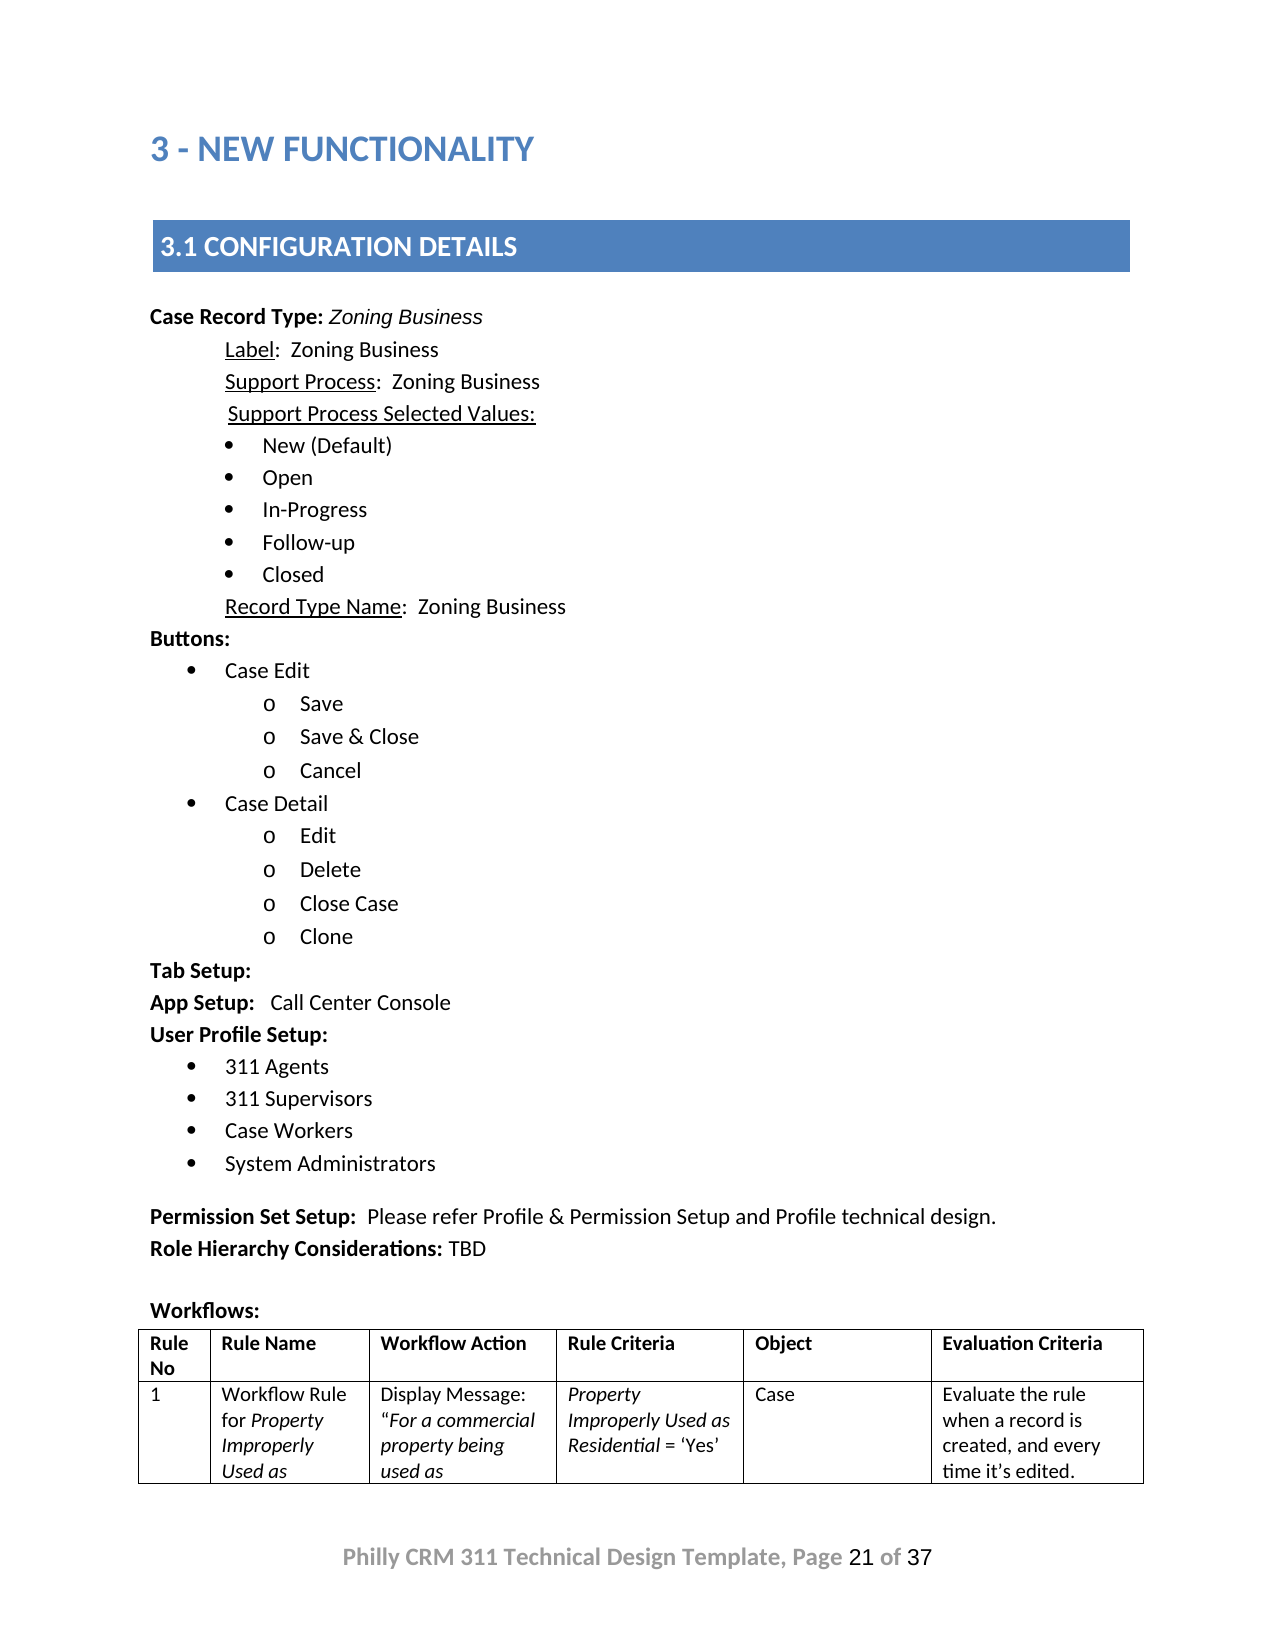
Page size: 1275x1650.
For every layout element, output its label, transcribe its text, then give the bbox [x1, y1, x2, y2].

text Support Process Selected Values: [150, 399, 1125, 427]
table_header Rule Criteria [557, 1330, 743, 1381]
list 311 Agents [187, 1052, 1125, 1080]
list Edit [262, 822, 1125, 851]
list Case Edit [187, 657, 1125, 684]
table_cell Case [744, 1382, 931, 1483]
list Case Workers [187, 1117, 1125, 1145]
text Case Record Type: Zoning Business [150, 302, 1125, 331]
list Clone [262, 922, 1125, 951]
subtitle 3 - NEW FUNCTIONALITY [150, 125, 1125, 171]
list New (Default) [225, 431, 1125, 459]
table_header 3.1 CONFIGURATION DETAILS [155, 223, 1128, 270]
list Follow-up [225, 528, 1125, 556]
text Record Type Name: Zoning Business [225, 592, 1125, 620]
list Save [262, 689, 1125, 718]
text Label: Zoning Business [150, 335, 1125, 363]
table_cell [557, 1382, 743, 1483]
list Open [225, 463, 1125, 491]
table_header Rule No [139, 1330, 210, 1381]
text App Setup: Call Center Console [150, 988, 1125, 1016]
text Permission Set Setup: Please refer Profile & Permission Setup and Profile technical design. [150, 1202, 1125, 1230]
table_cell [211, 1382, 369, 1483]
list 311 Supervisors [187, 1084, 1125, 1112]
table_header Rule Name [211, 1330, 369, 1381]
text Role Hierarchy Considerations: TBD [150, 1234, 1125, 1262]
text Workflows: [150, 1296, 1125, 1324]
list Save & Close [262, 722, 1125, 751]
table_header Evaluation Criteria [932, 1330, 1143, 1381]
list Cancel [262, 756, 1125, 785]
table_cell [370, 1382, 556, 1483]
list In-Progress [225, 496, 1125, 524]
text User Profile Setup: [150, 1020, 1125, 1048]
list Delete [262, 855, 1125, 884]
table_header Object [744, 1330, 931, 1381]
text Support Process: Zoning Business [225, 367, 1125, 395]
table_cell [932, 1382, 1143, 1483]
text Tab Setup: [150, 956, 1125, 984]
text Buttons: [150, 624, 1125, 652]
list Closed [225, 560, 1125, 588]
table_header Workflow Action [370, 1330, 556, 1381]
list System Administrators [187, 1149, 1125, 1177]
list Close Case [262, 889, 1125, 918]
table_cell 1 [139, 1382, 210, 1483]
list Case Detail [187, 789, 1125, 817]
